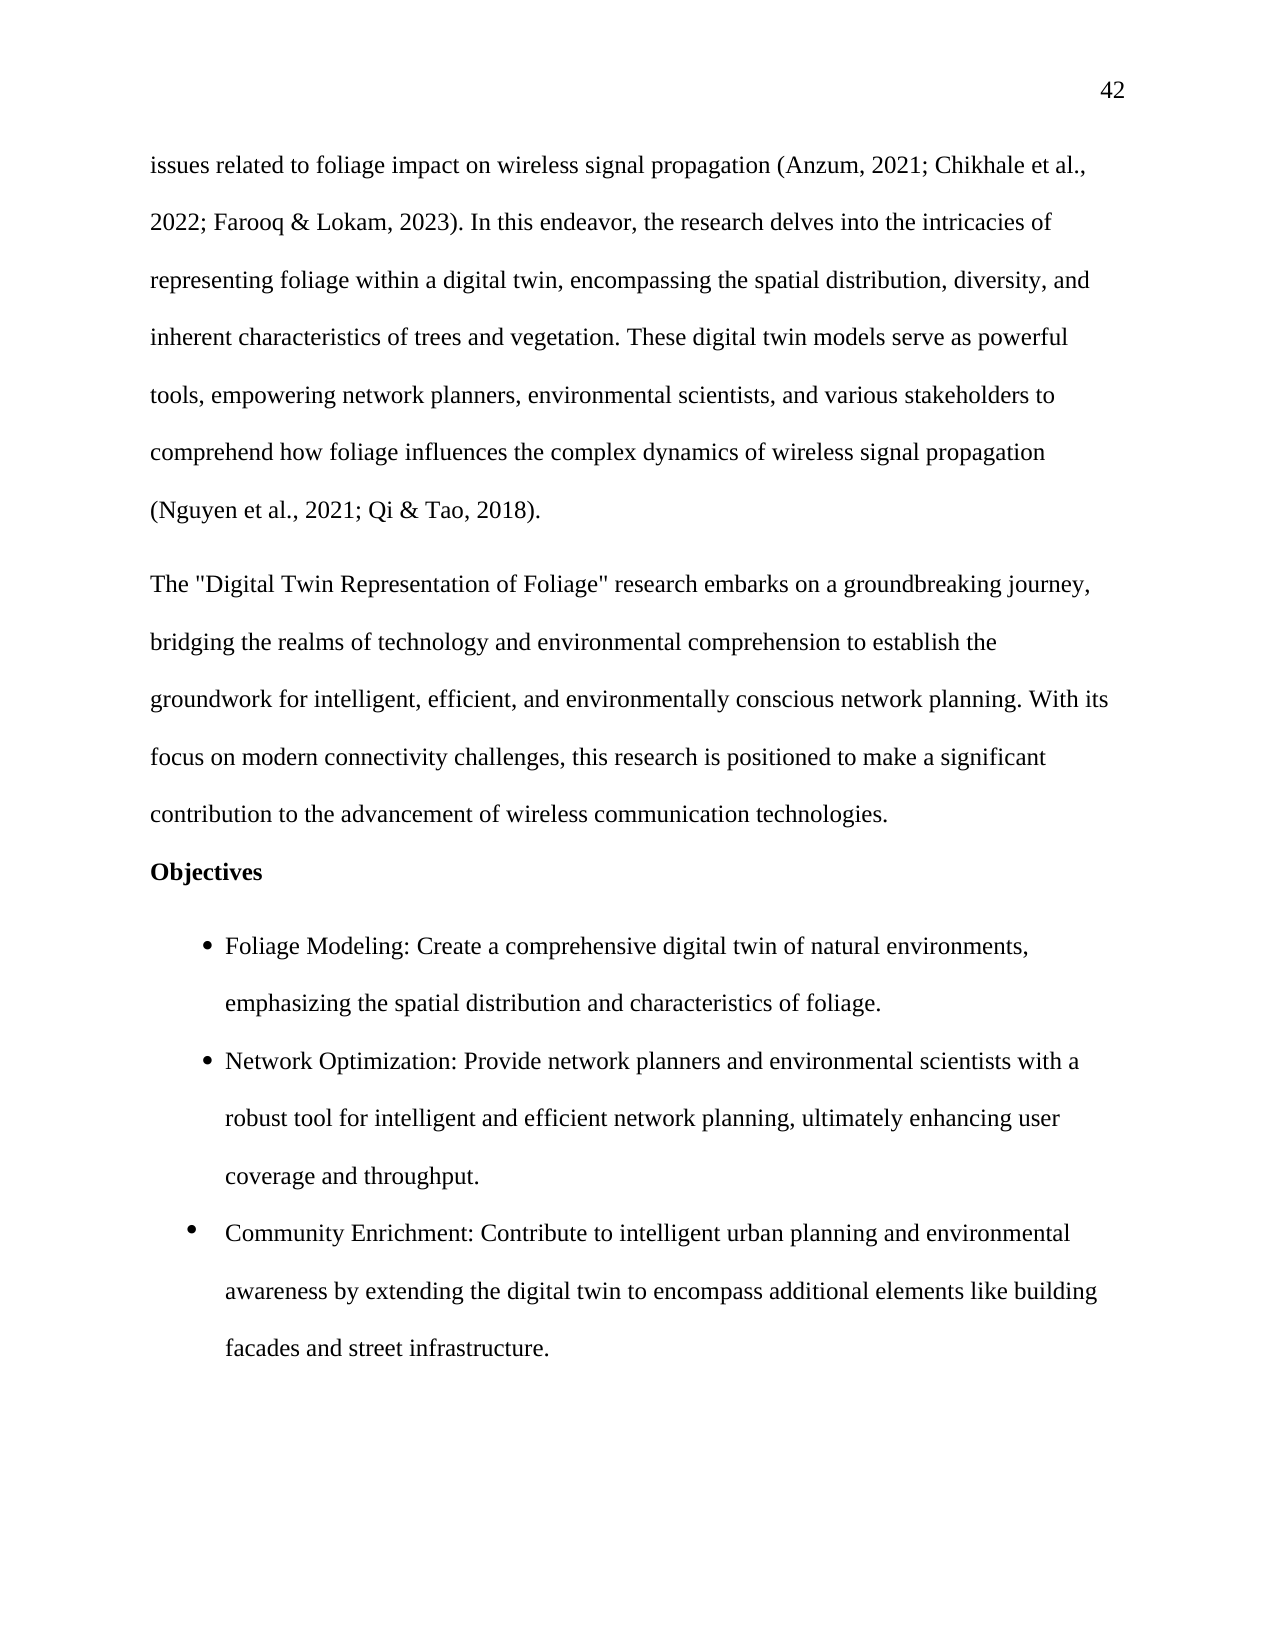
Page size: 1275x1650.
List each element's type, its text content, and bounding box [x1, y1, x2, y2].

text The "Digital Twin Representation of Foliage" research embarks on a groundbreaking journey, bridging the realms of technology and environmental comprehension to establish the groundwork for intelligent, efficient, and environmentally conscious network planning. With its focus on modern connectivity challenges, this research is positioned to make a significant contribution to the advancement of wireless communication technologies. [150, 569, 1125, 828]
list Community Enrichment: Contribute to intelligent urban planning and environmental awareness by extending the digital twin to encompass additional elements like building facades and street infrastructure. [187, 1218, 1125, 1362]
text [150, 150, 1125, 524]
list Foliage Modeling: Create a comprehensive digital twin of natural environments, emphasizing the spatial distribution and characteristics of foliage. [203, 931, 1125, 1017]
text Objectives [150, 857, 1125, 885]
list Network Optimization: Provide network planners and environmental scientists with a robust tool for intelligent and efficient network planning, ultimately enhancing user coverage and throughput. [203, 1046, 1125, 1189]
